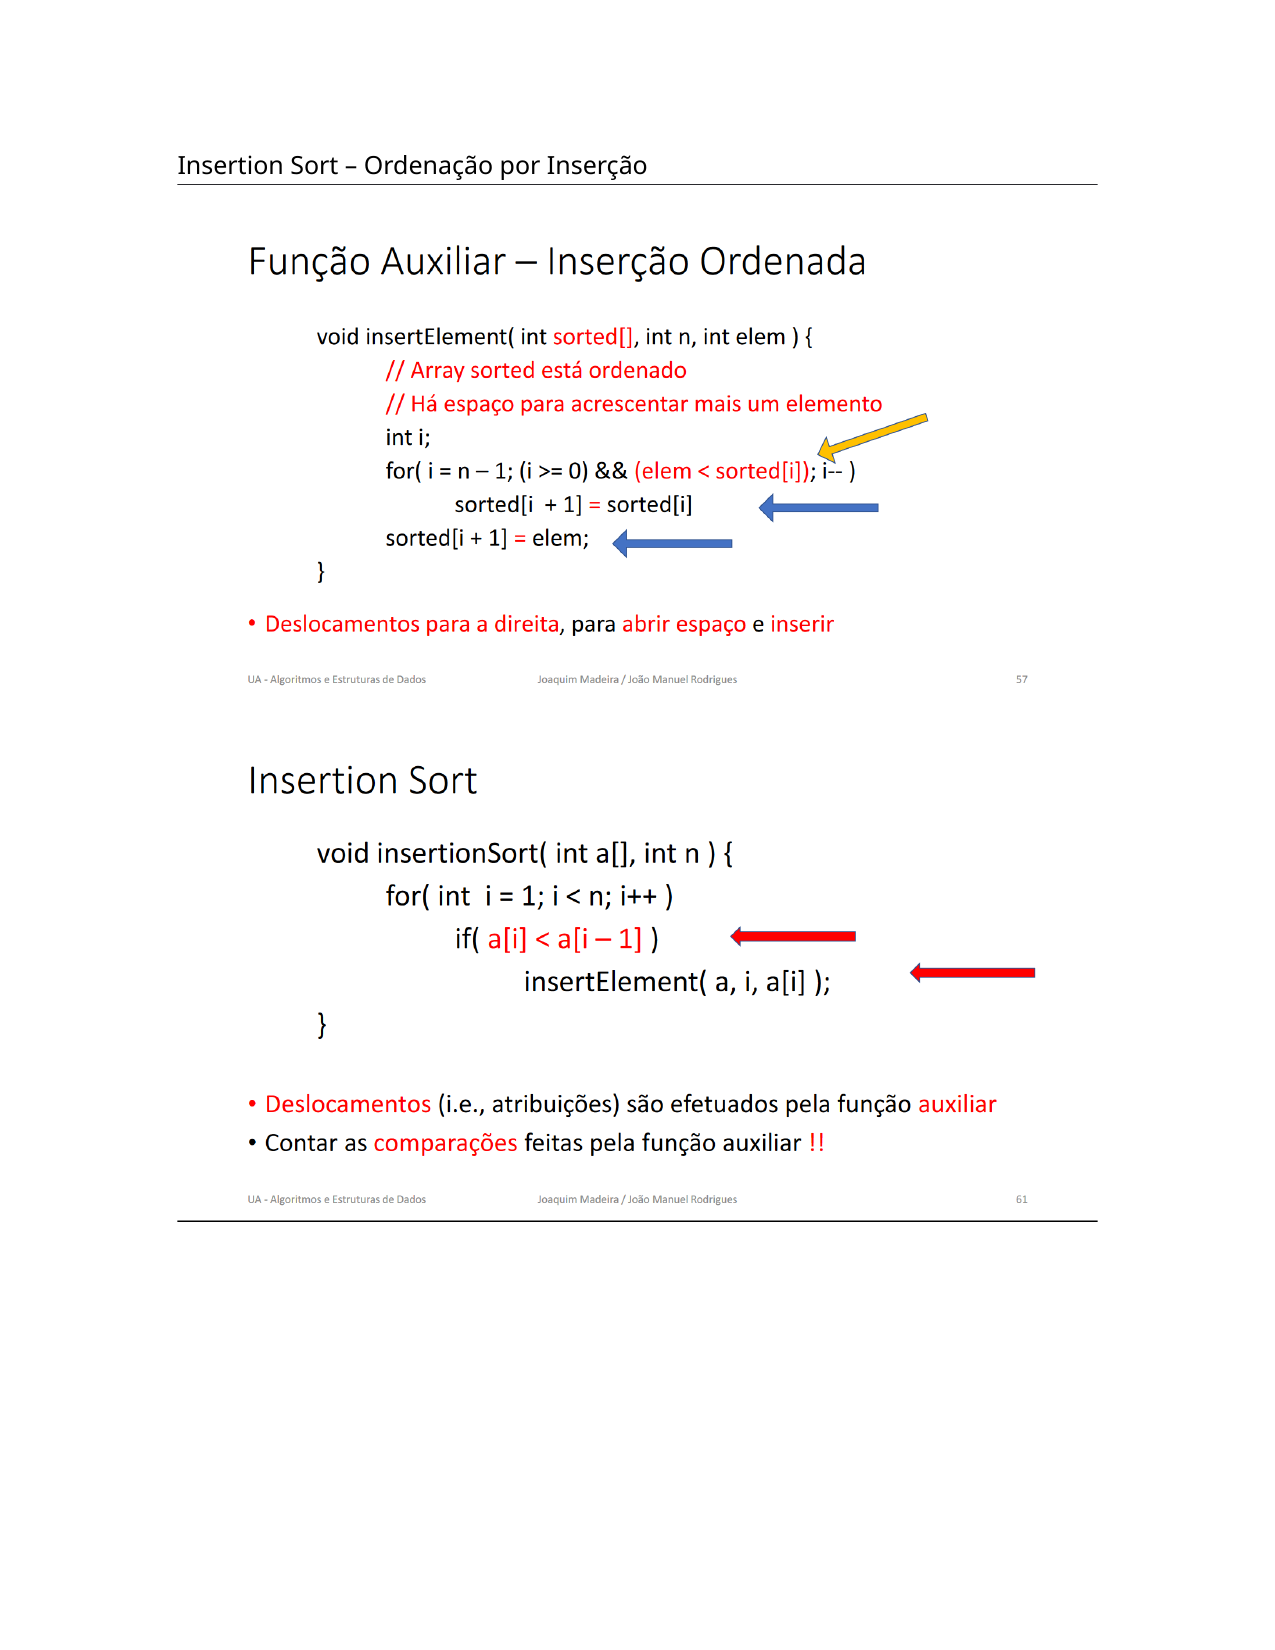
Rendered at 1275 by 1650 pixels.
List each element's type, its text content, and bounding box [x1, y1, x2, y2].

subtitle Insertion Sort – Ordenação por Inserção [177, 148, 1098, 182]
picture [177, 704, 1098, 1222]
picture [177, 184, 1098, 702]
